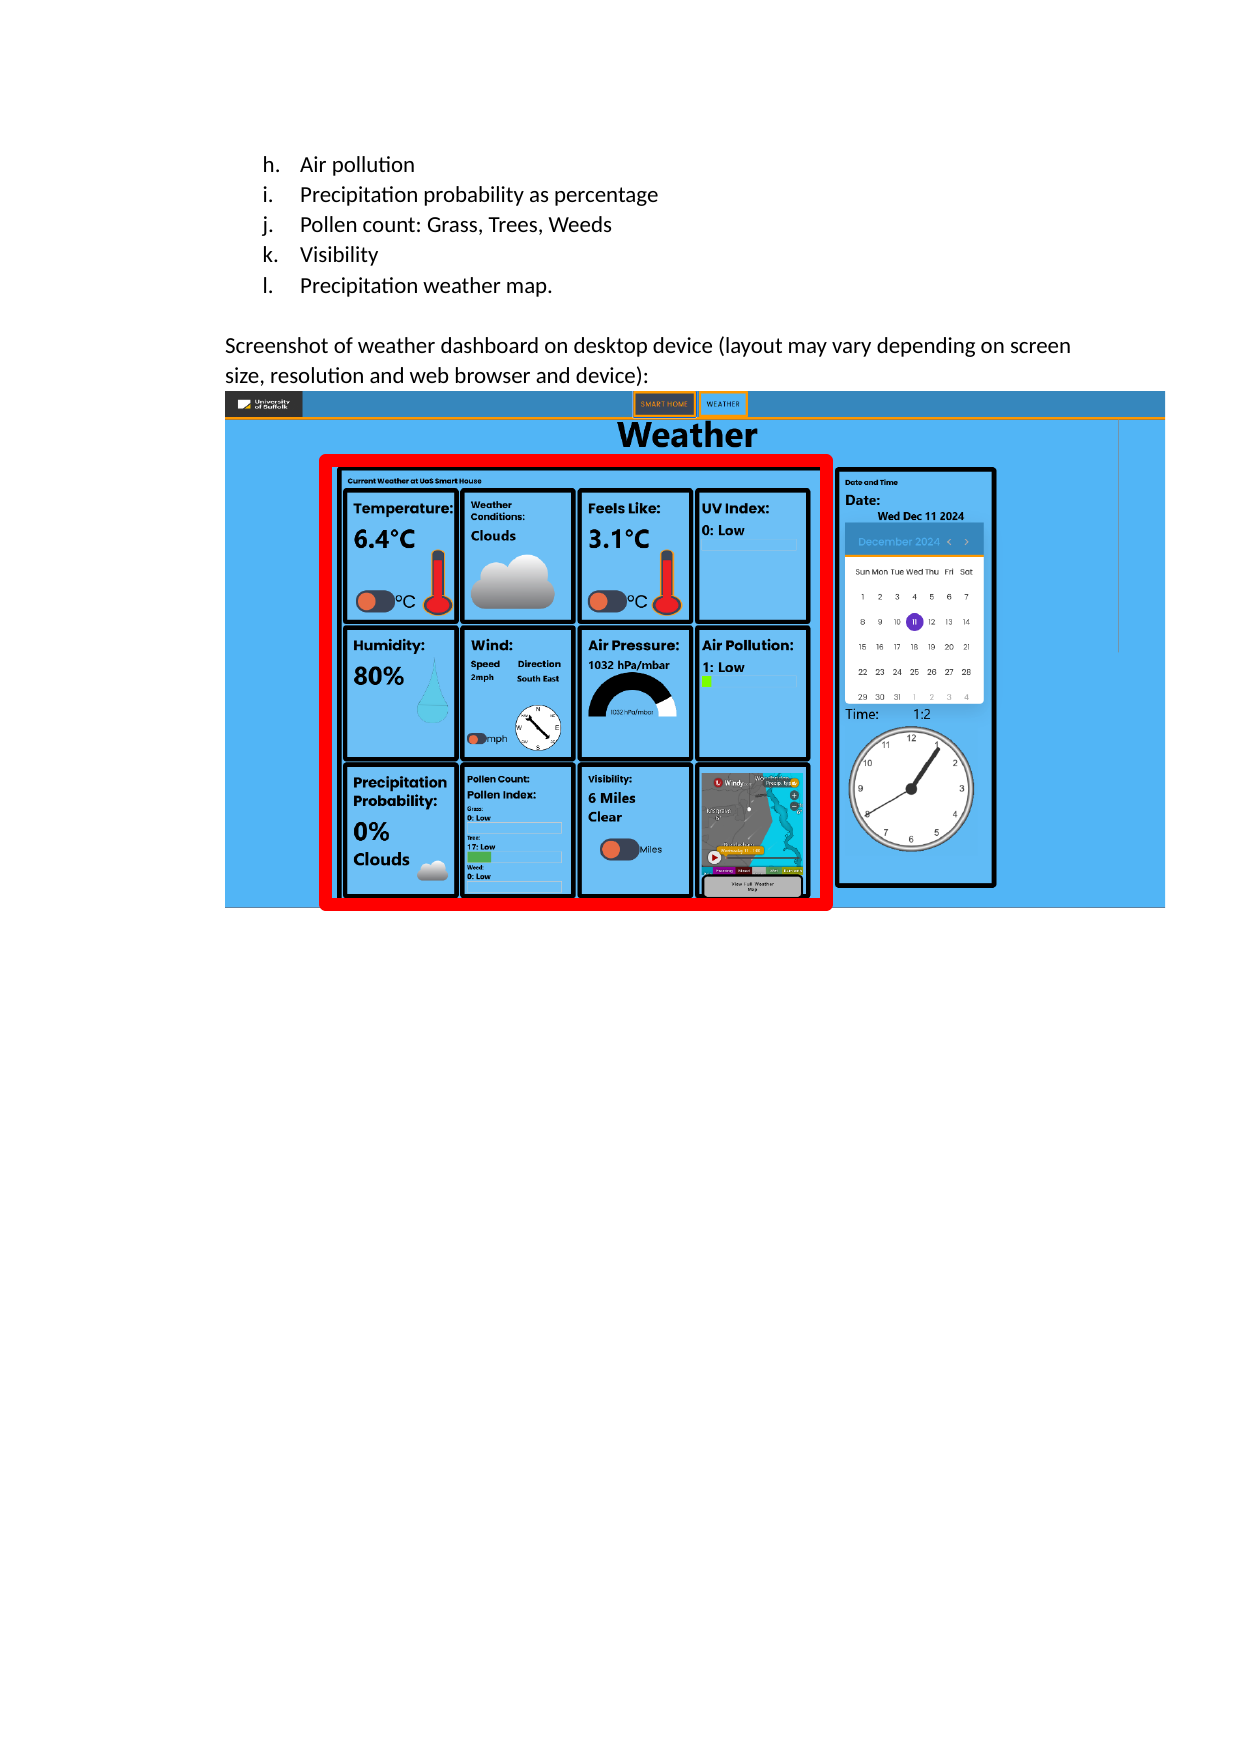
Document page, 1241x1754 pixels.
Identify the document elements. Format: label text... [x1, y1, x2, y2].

list Precipitation weather map. [262, 271, 1090, 299]
list Precipitation probability as percentage [262, 180, 1090, 208]
list Visibility [262, 241, 1090, 269]
list Pollen count: Grass, Trees, Weeds [262, 210, 1090, 238]
picture [332, 467, 820, 898]
picture [225, 391, 1166, 908]
list Air pollution [262, 150, 1090, 178]
list Screenshot of weather dashboard on desktop device (layout may vary depending on screen size, resolution and web browser and device): [225, 331, 1090, 389]
